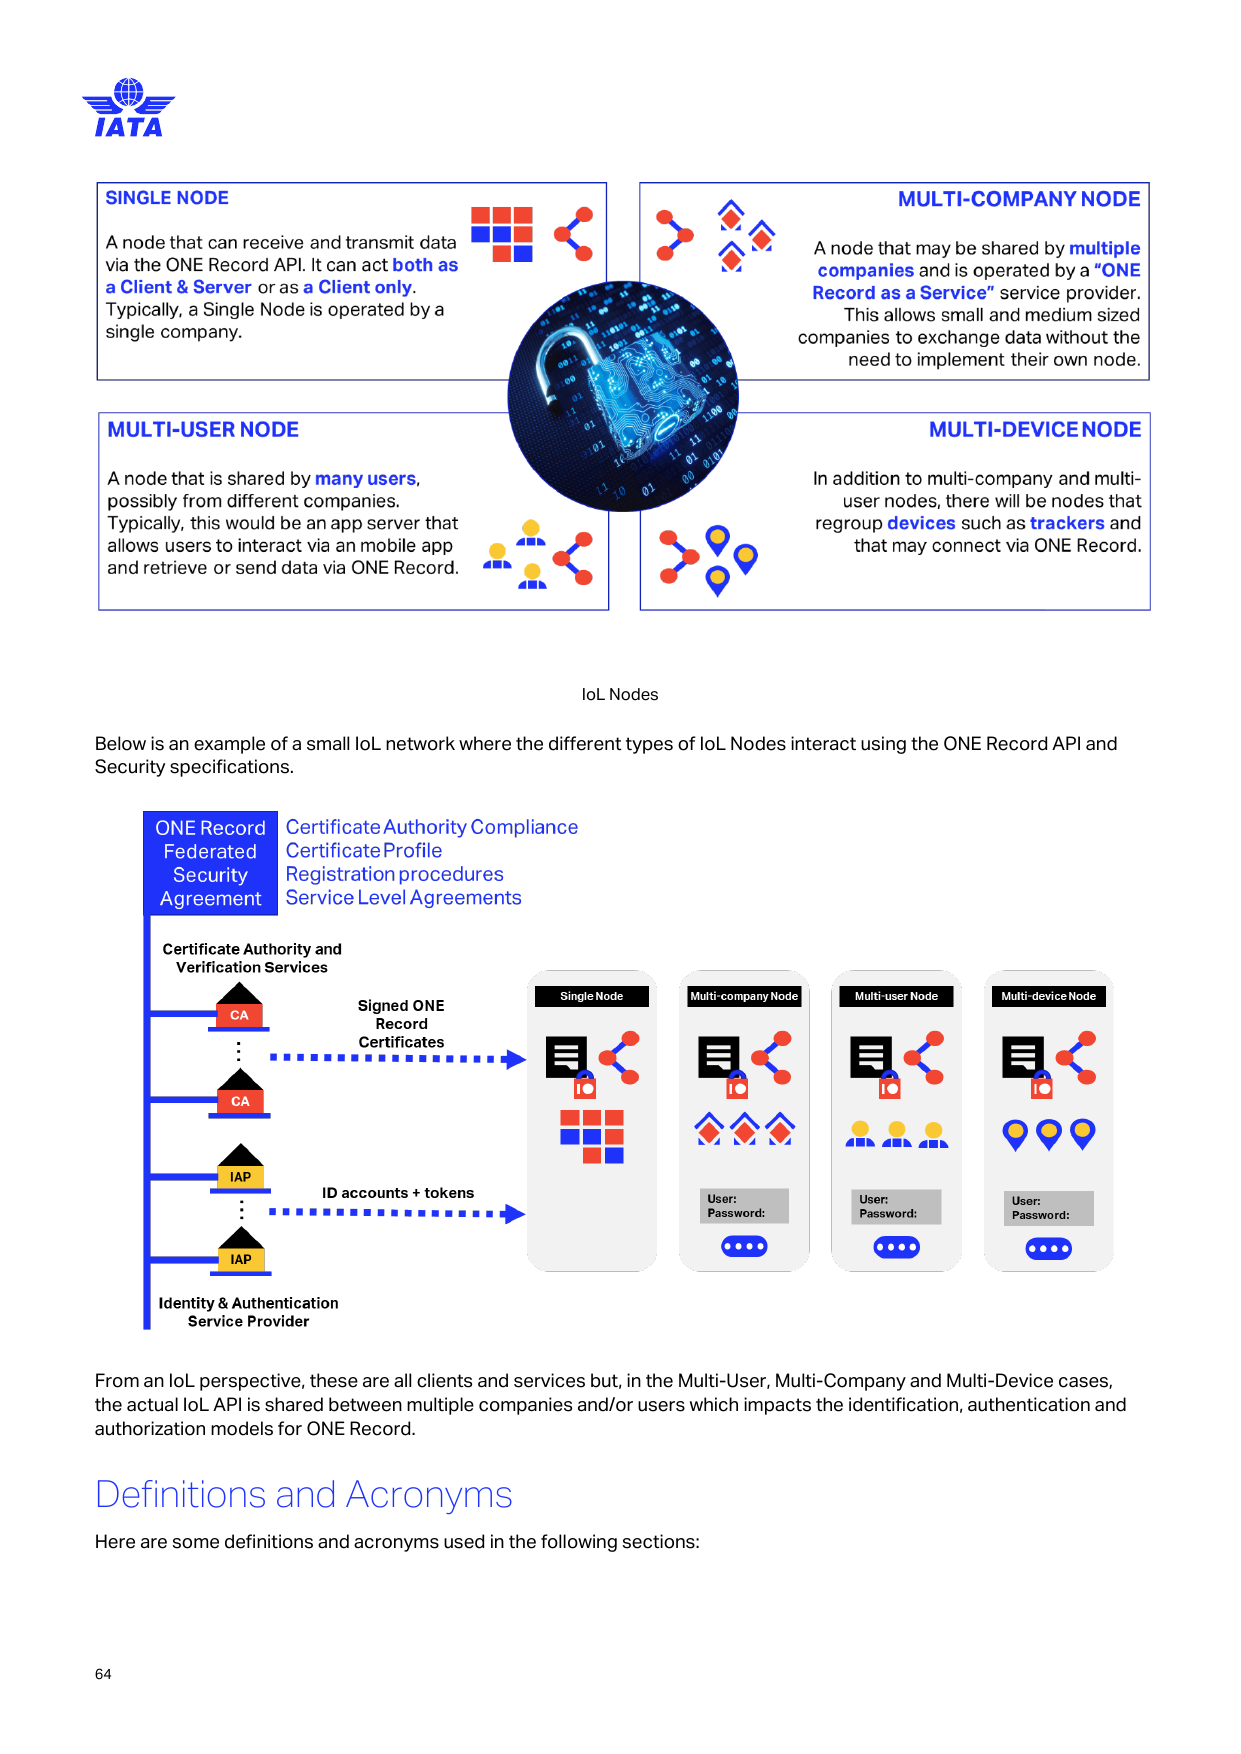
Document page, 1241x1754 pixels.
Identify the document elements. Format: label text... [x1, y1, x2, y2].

picture [126, 808, 1114, 1340]
text Here are some definitions and acronyms used in the following sections: [94, 1529, 1146, 1553]
text From an IoL perspective, these are all clients and services but, in the Multi-User, Multi-Company and Multi-Device cases, the actual IoL API is shared between multiple companies and/or users which impacts the identification, authentication and authorization models for ONE Record. [94, 1369, 1146, 1441]
text Below is an example of a small IoL network where the different types of IoL Nodes interact using the ONE Record API and Security specifications. [94, 731, 1146, 779]
text IoL Nodes [94, 684, 1146, 706]
picture [94, 180, 1170, 655]
subtitle Definitions and Acronyms [94, 1470, 1146, 1517]
